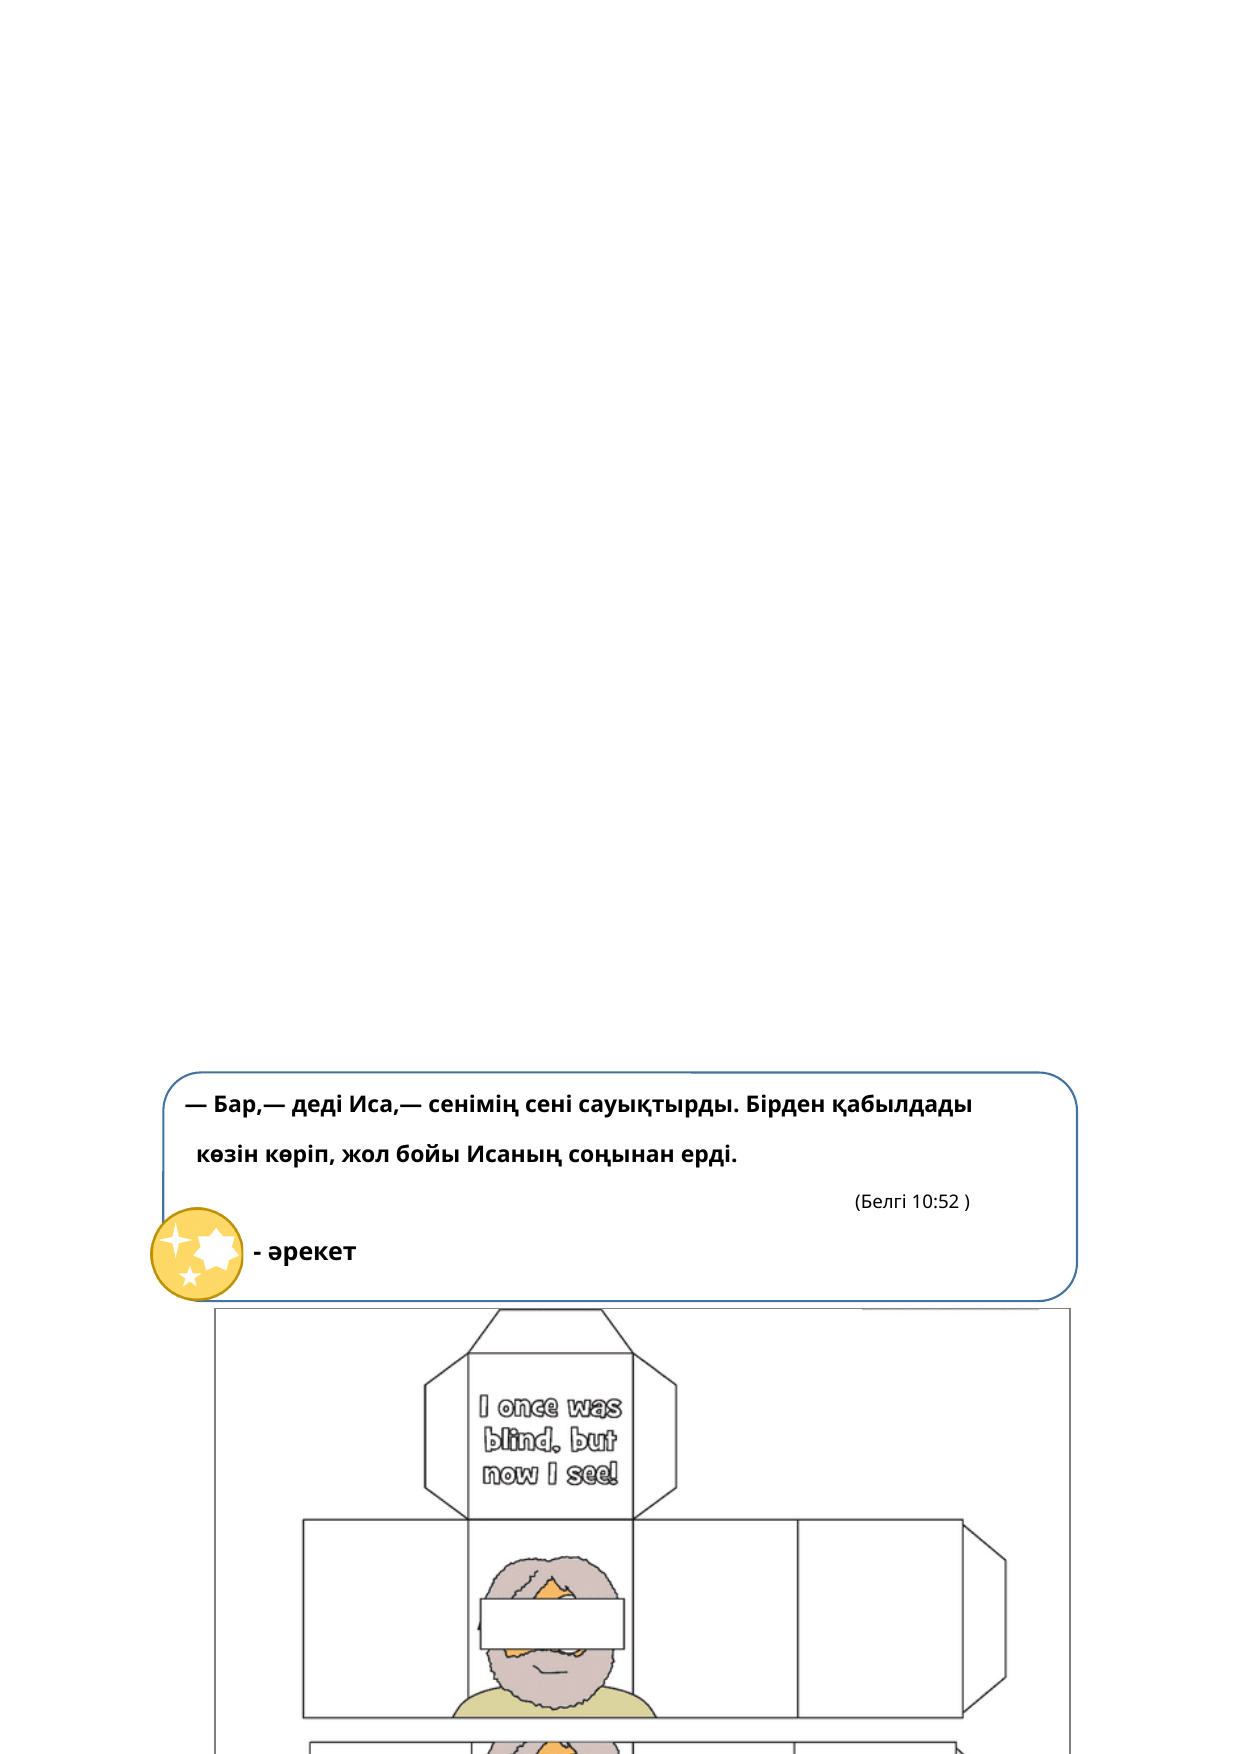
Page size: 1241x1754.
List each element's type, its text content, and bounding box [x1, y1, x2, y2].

text — Бар,— деді Иса,— сенімің сені сауықтырды. Бірден қабылдады [150, 1088, 1090, 1119]
picture [150, 1207, 244, 1301]
text - әрекет [244, 1233, 1090, 1267]
picture [216, 1309, 1069, 1754]
text (Белгі 10:52 ) [150, 1188, 1090, 1214]
text көзін көріп, жол бойы Исаның соңынан ерді. [150, 1138, 1090, 1169]
